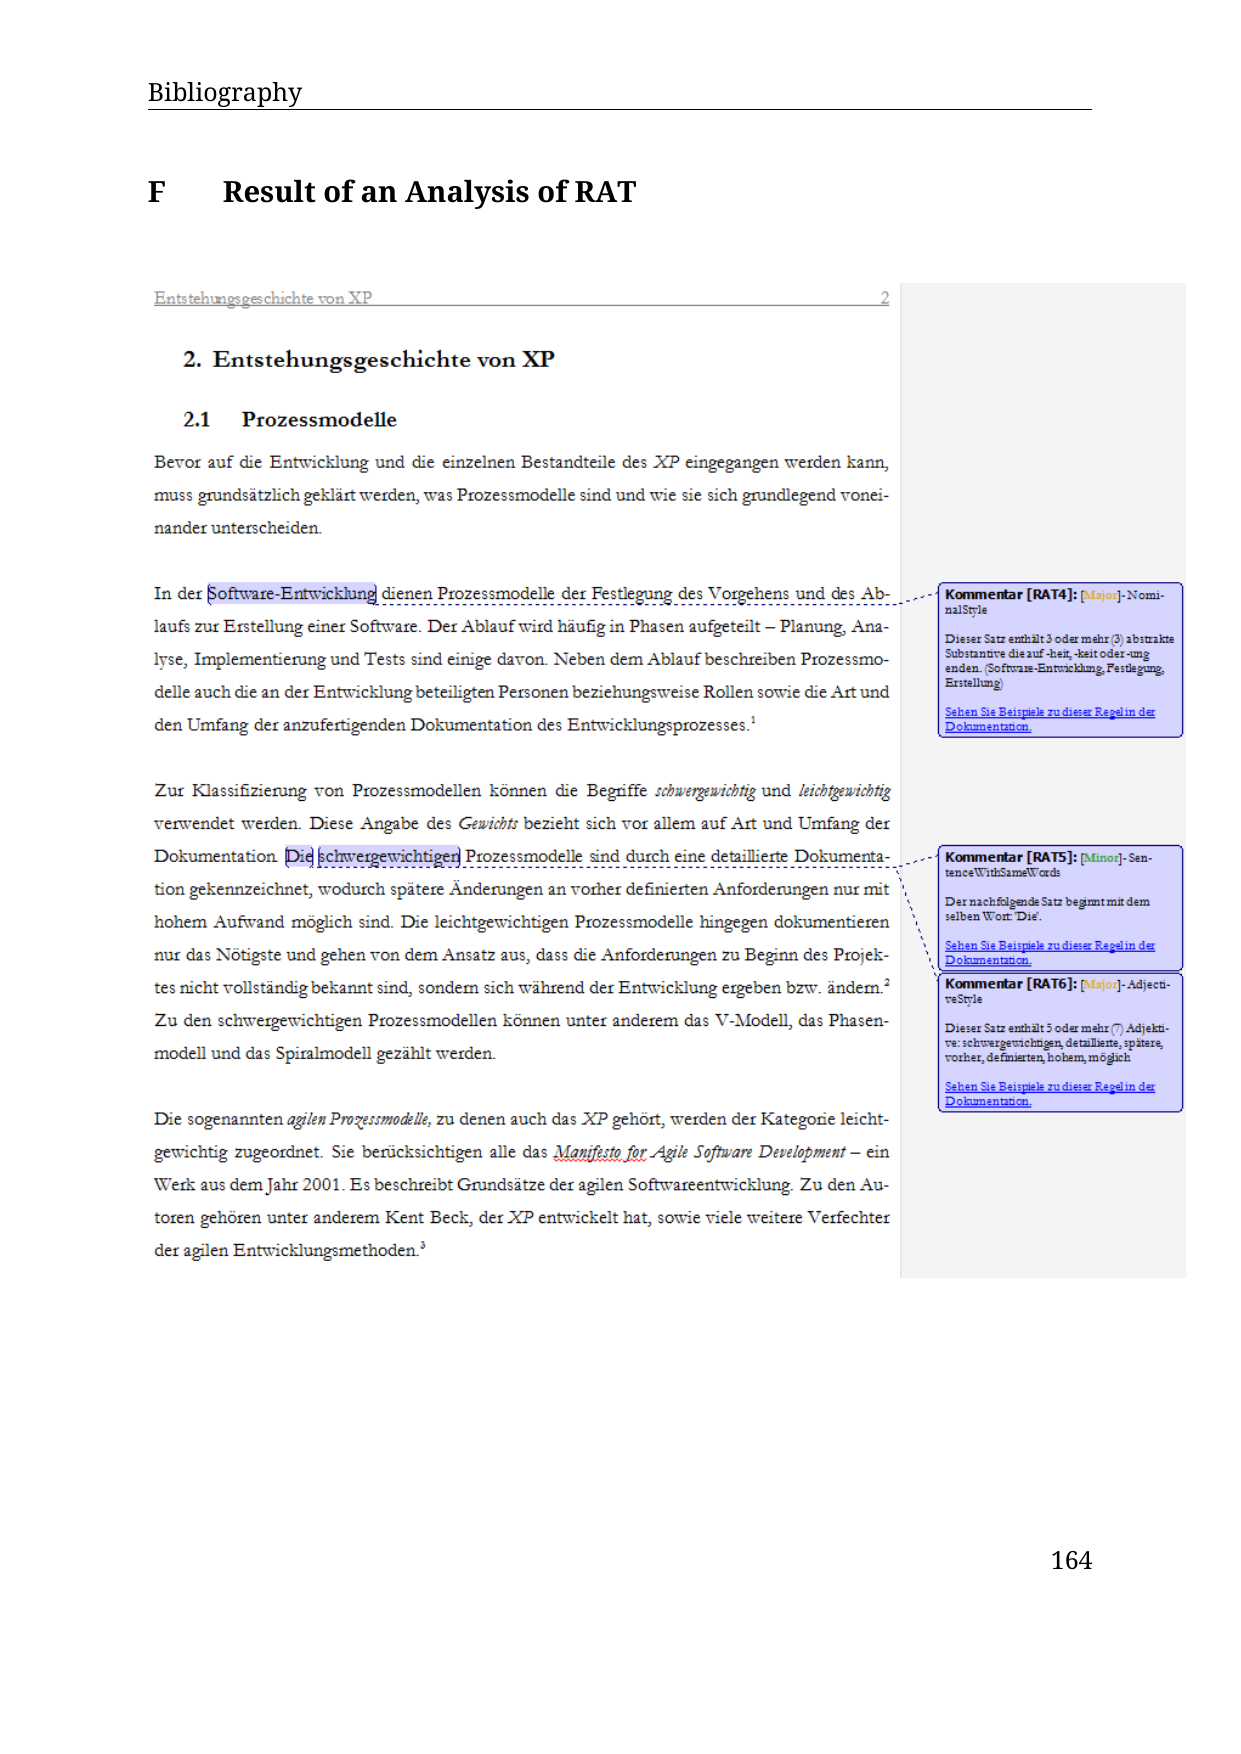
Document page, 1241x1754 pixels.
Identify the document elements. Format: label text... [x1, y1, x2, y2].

subtitle Result of an Analysis of RAT [148, 177, 1092, 209]
picture [147, 283, 1187, 1278]
